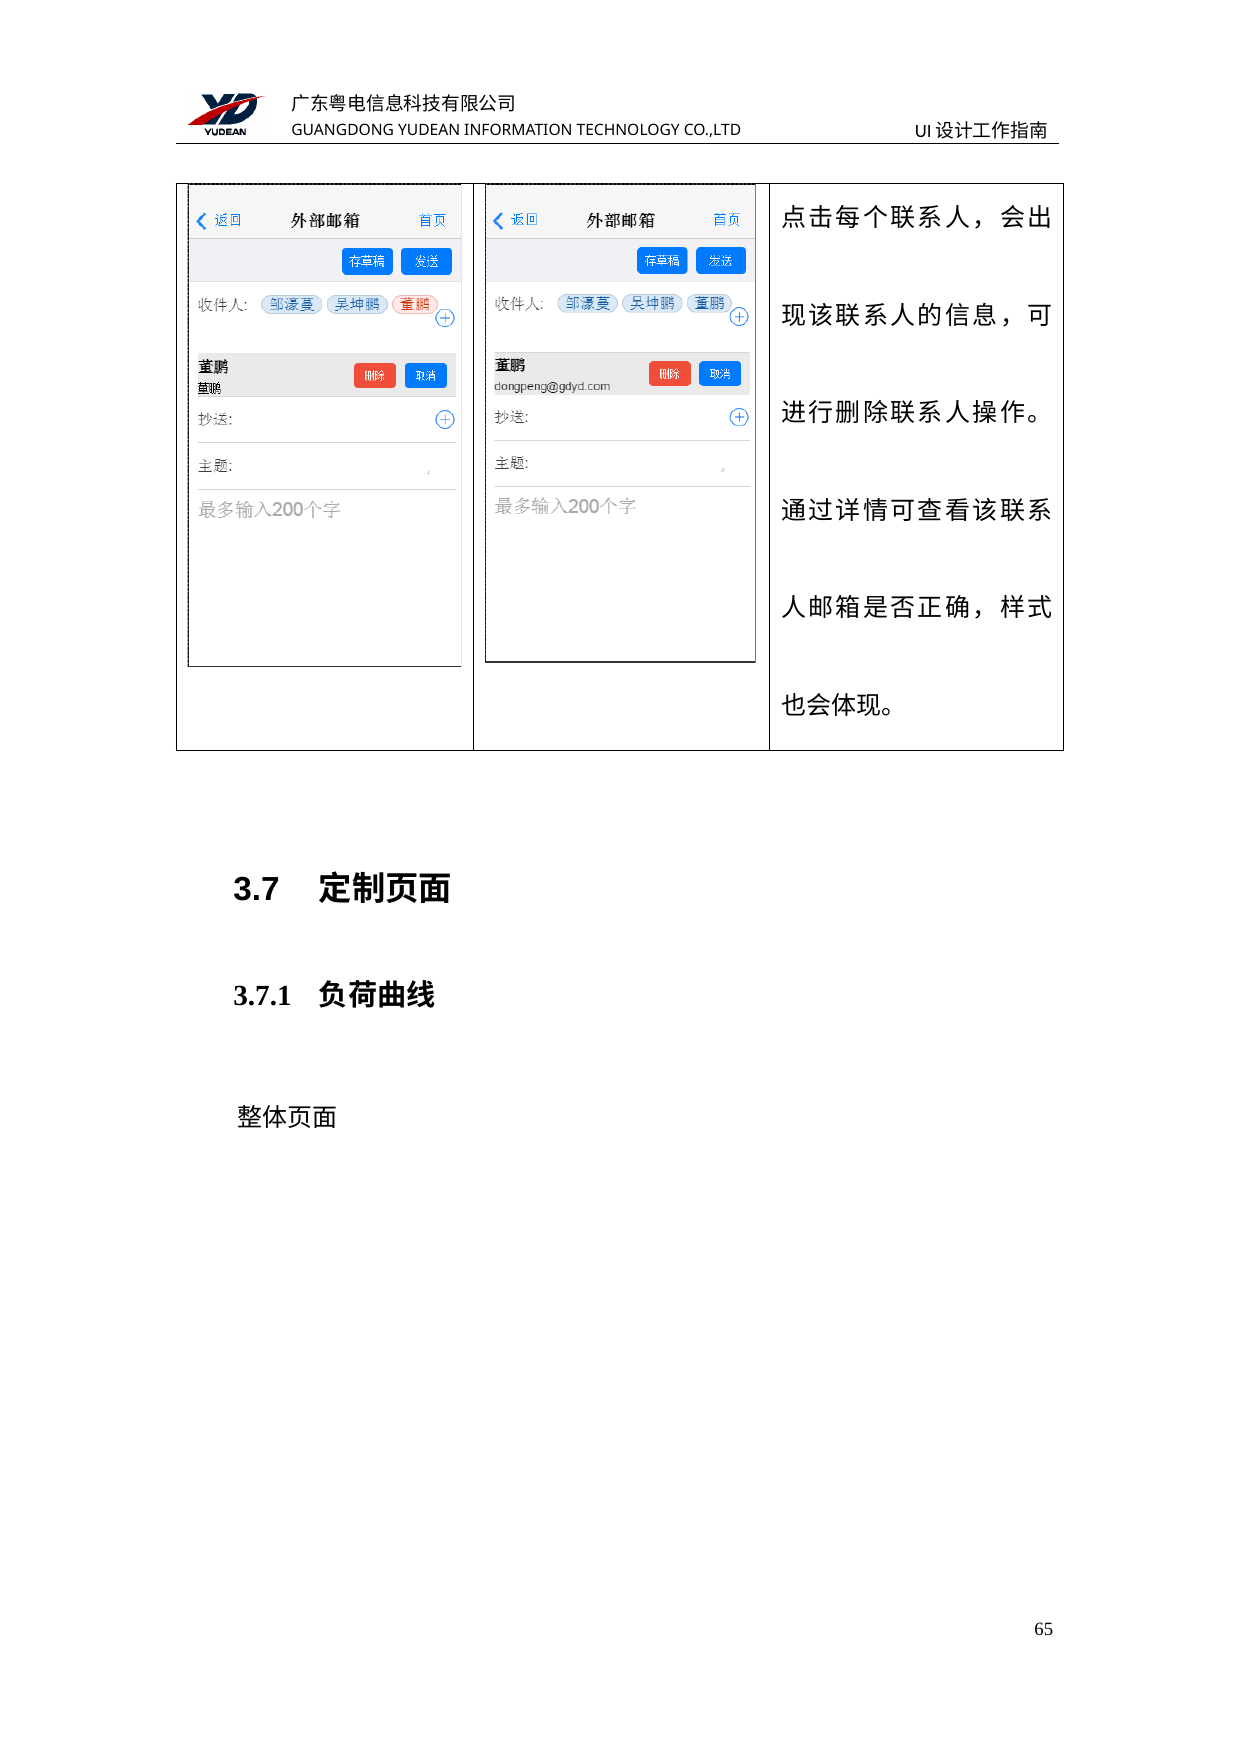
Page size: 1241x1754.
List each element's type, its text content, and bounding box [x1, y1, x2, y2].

picture [187, 88, 268, 141]
subtitle 负荷曲线 [187, 961, 1053, 1026]
table_header [474, 184, 769, 750]
text 整体页面 [187, 1083, 1053, 1148]
picture [485, 183, 756, 663]
table_header 点击每个联系人，会出现该联系人的信息，可进行删除联系人操作。通过详情可查看该联系人邮箱是否正确，样式也会体现。 [770, 184, 1063, 750]
picture [187, 183, 462, 667]
table_header [177, 184, 473, 750]
subtitle 定制页面 [187, 861, 1053, 909]
